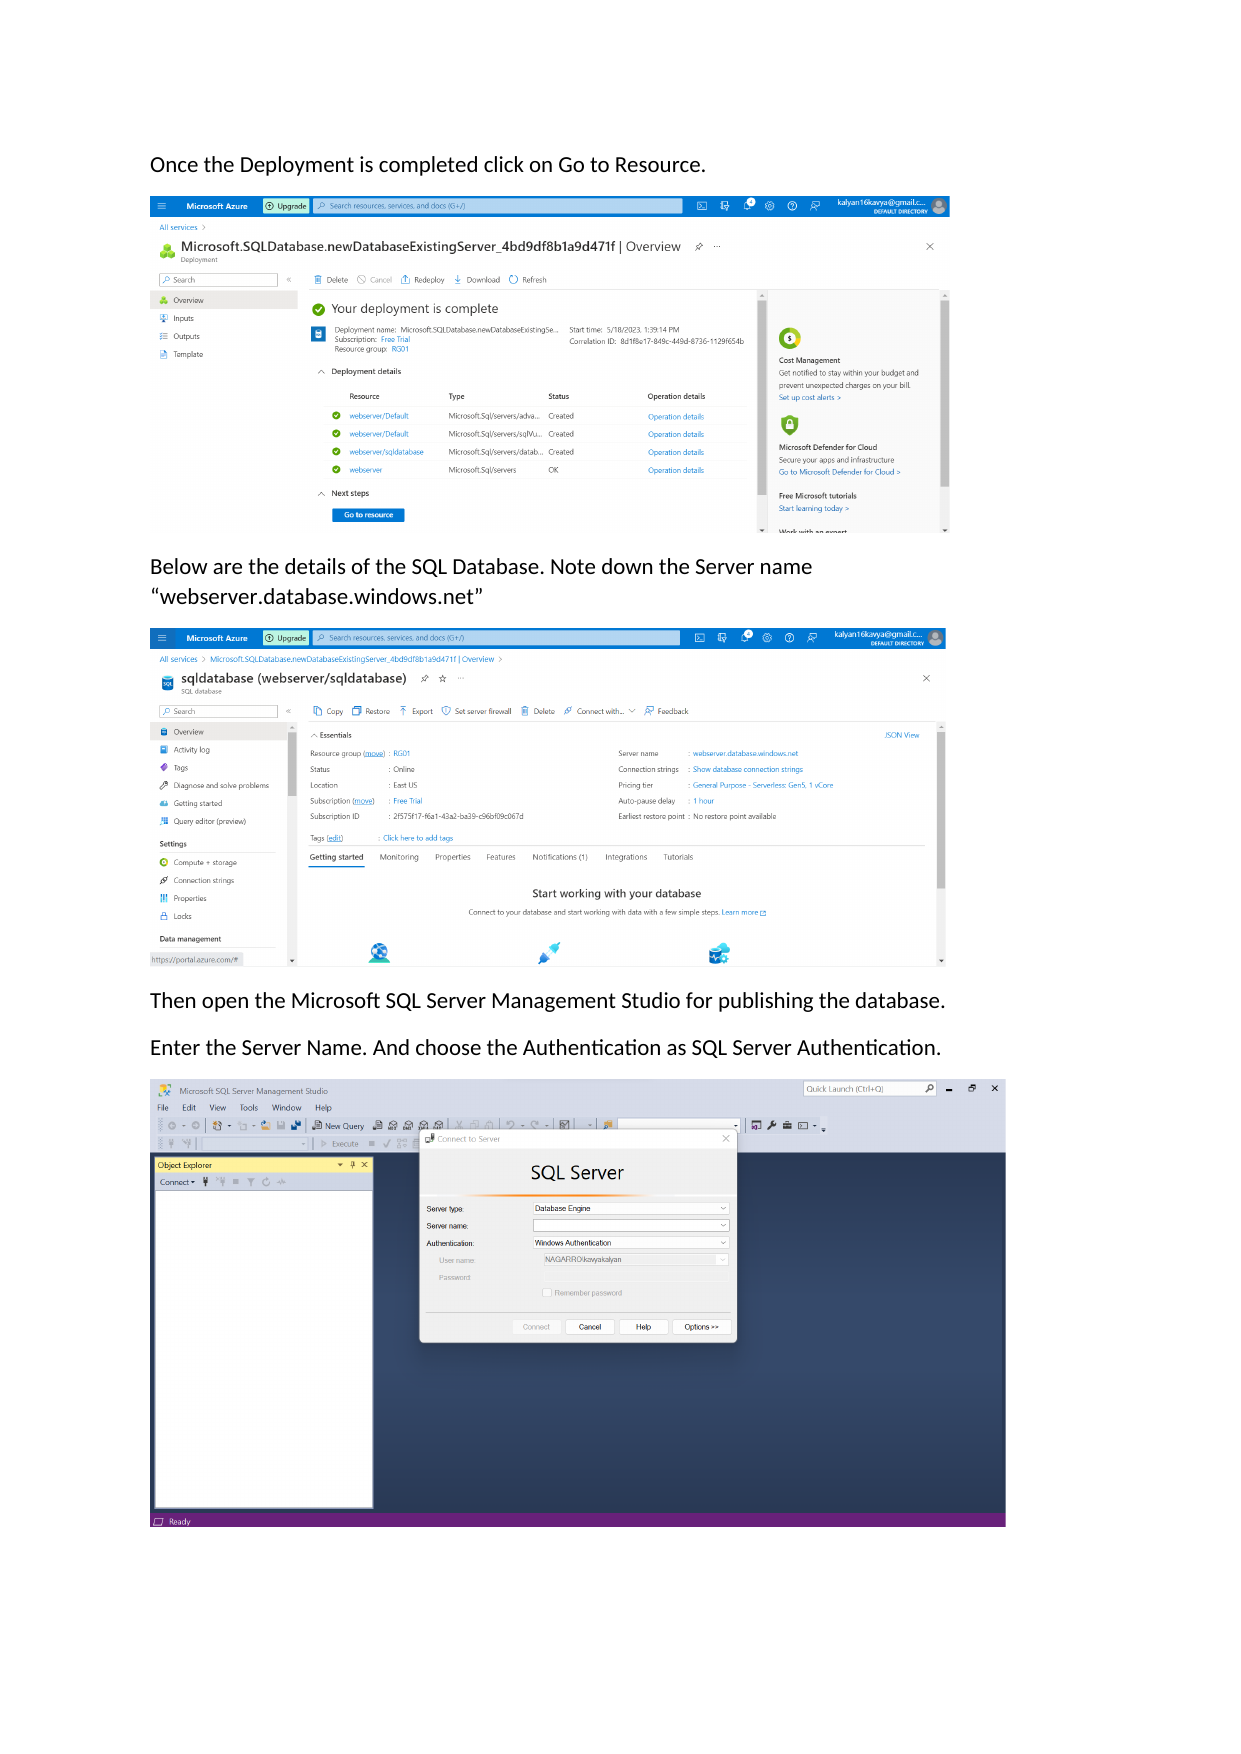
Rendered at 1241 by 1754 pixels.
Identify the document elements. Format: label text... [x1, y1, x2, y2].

text Enter the Server Name. And choose the Authentication as SQL Server Authentication. [150, 1033, 1090, 1061]
picture [150, 1079, 1006, 1527]
picture [150, 196, 950, 533]
text Below are the details of the SQL Database. Note down the Server name “webserver.database.windows.net” [150, 552, 1090, 610]
text Then open the Microsoft SQL Server Management Studio for publishing the database. [150, 986, 1090, 1014]
picture [150, 628, 946, 967]
text Once the Deployment is completed click on Go to Resource. [150, 150, 1090, 178]
